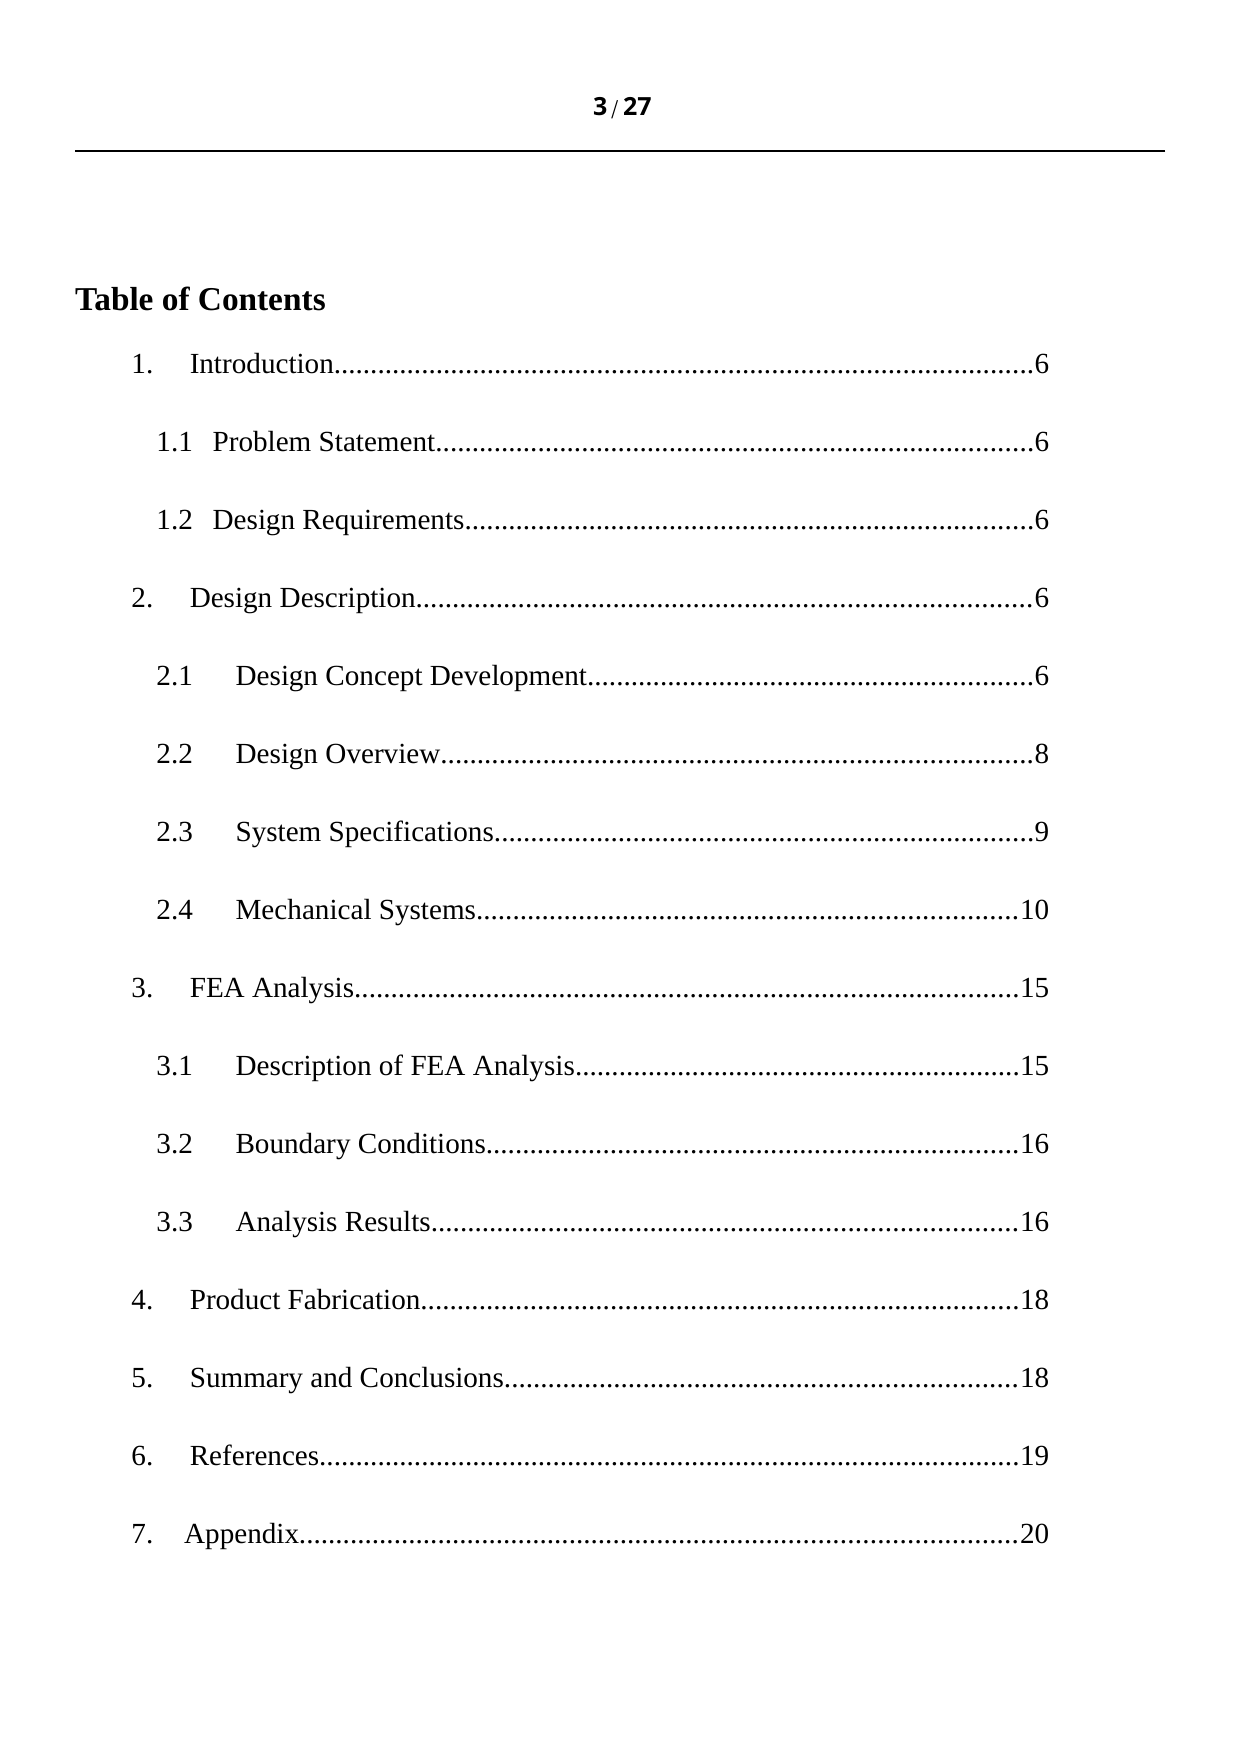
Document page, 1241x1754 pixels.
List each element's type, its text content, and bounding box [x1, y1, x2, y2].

text 3.3 Analysis Results 16 [100, 1189, 1165, 1254]
text 4. Product Fabrication 18 [75, 1267, 1165, 1332]
text 1. Introduction 6 [75, 330, 1165, 395]
text 2.3 System Specifications 9 [100, 798, 1165, 863]
text 6. References 19 [75, 1423, 1165, 1488]
text 7. Appendix 20 [75, 1501, 1165, 1566]
text 3. FEA Analysis 15 [75, 954, 1165, 1019]
text 5. Summary and Conclusions 18 [75, 1345, 1165, 1410]
text 2.1 Design Concept Development 6 [100, 642, 1165, 707]
text 1.1 Problem Statement 6 [100, 408, 1165, 473]
text 2.2 Design Overview 8 [100, 721, 1165, 786]
text 2.4 Mechanical Systems 10 [100, 877, 1165, 942]
text 3.1 Description of FEA Analysis 15 [100, 1033, 1165, 1098]
text 3.2 Boundary Conditions 16 [100, 1111, 1165, 1176]
text 2. Design Description 6 [75, 564, 1165, 629]
text Table of Contents [75, 265, 1165, 330]
text 1.2 Design Requirements 6 [100, 486, 1165, 551]
